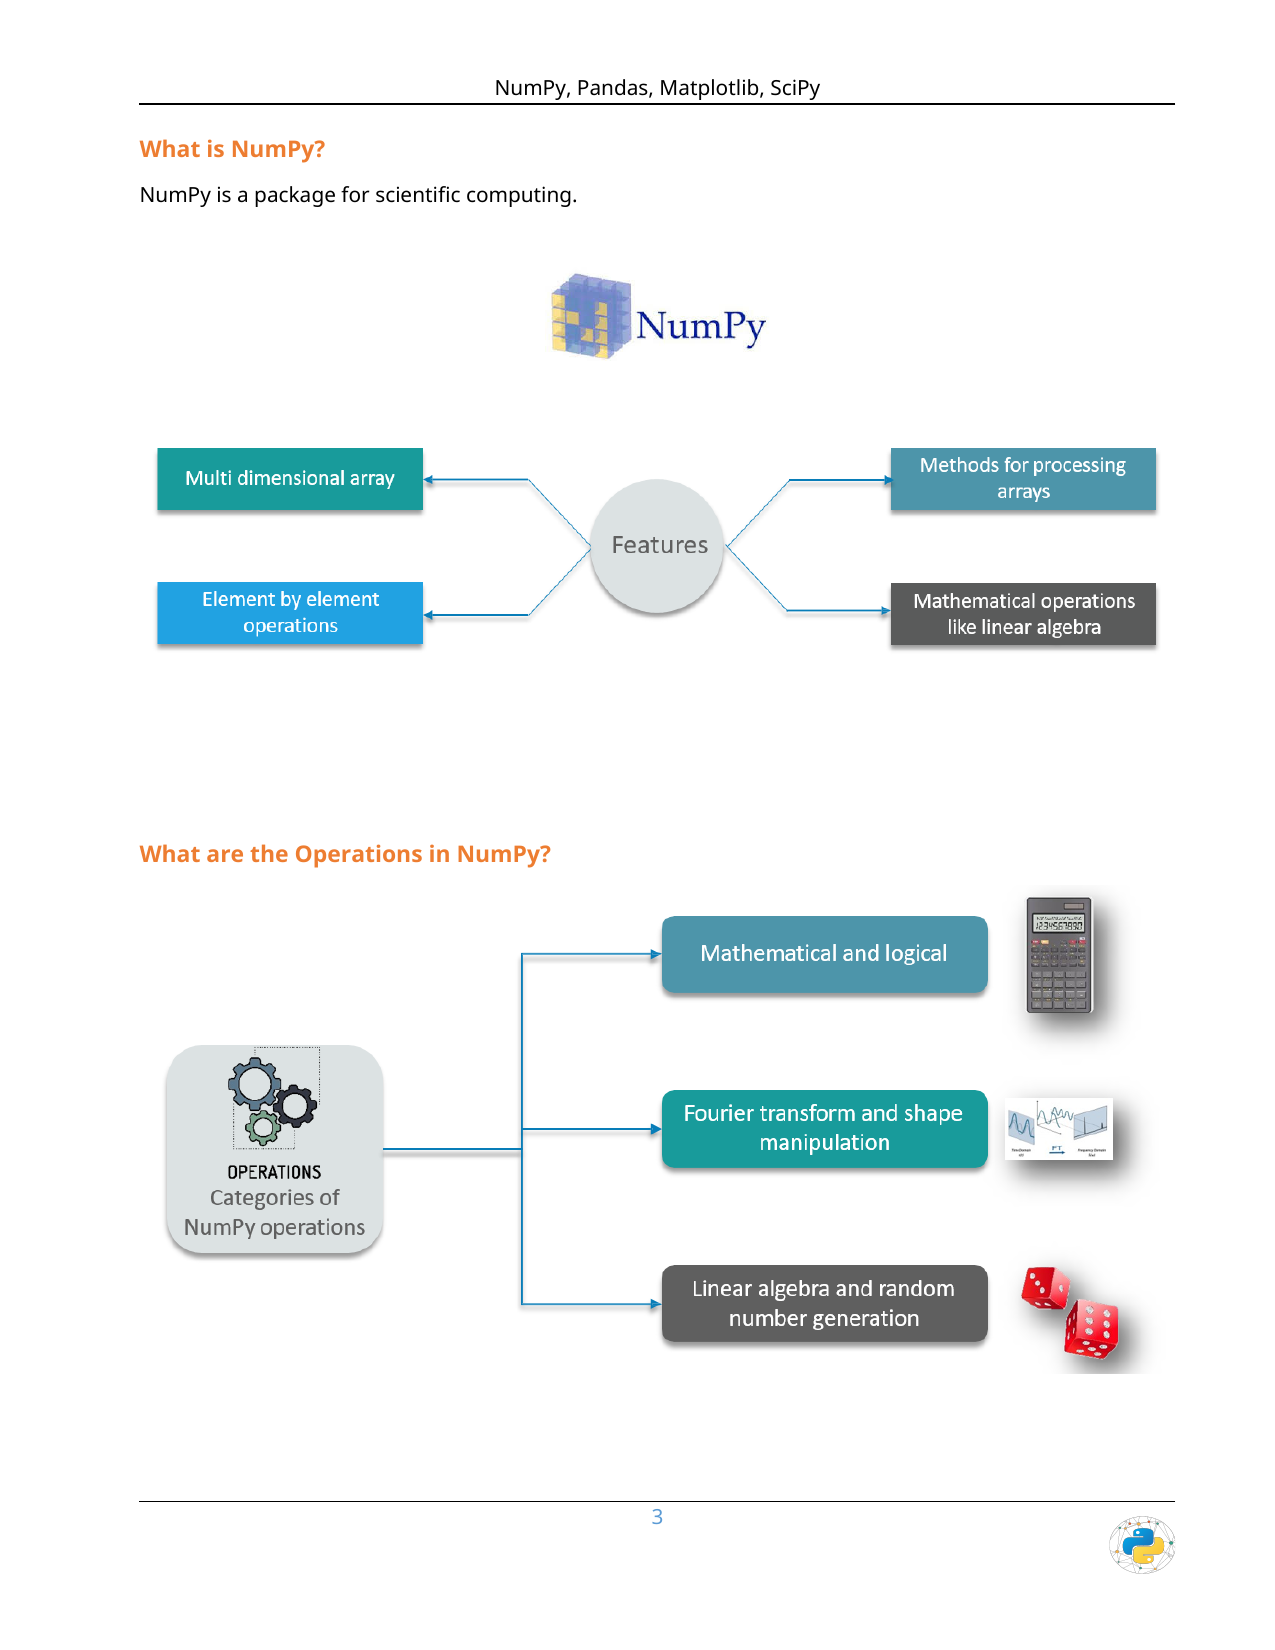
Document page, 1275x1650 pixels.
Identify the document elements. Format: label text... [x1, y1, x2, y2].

picture [545, 265, 770, 361]
text NumPy is a package for scientific computing. [139, 180, 1175, 208]
picture [139, 885, 1174, 1374]
text What are the Operations in NumPy? [139, 838, 1175, 869]
picture [1109, 1516, 1176, 1574]
picture [139, 417, 1174, 688]
text What is NumPy? [139, 133, 1175, 164]
